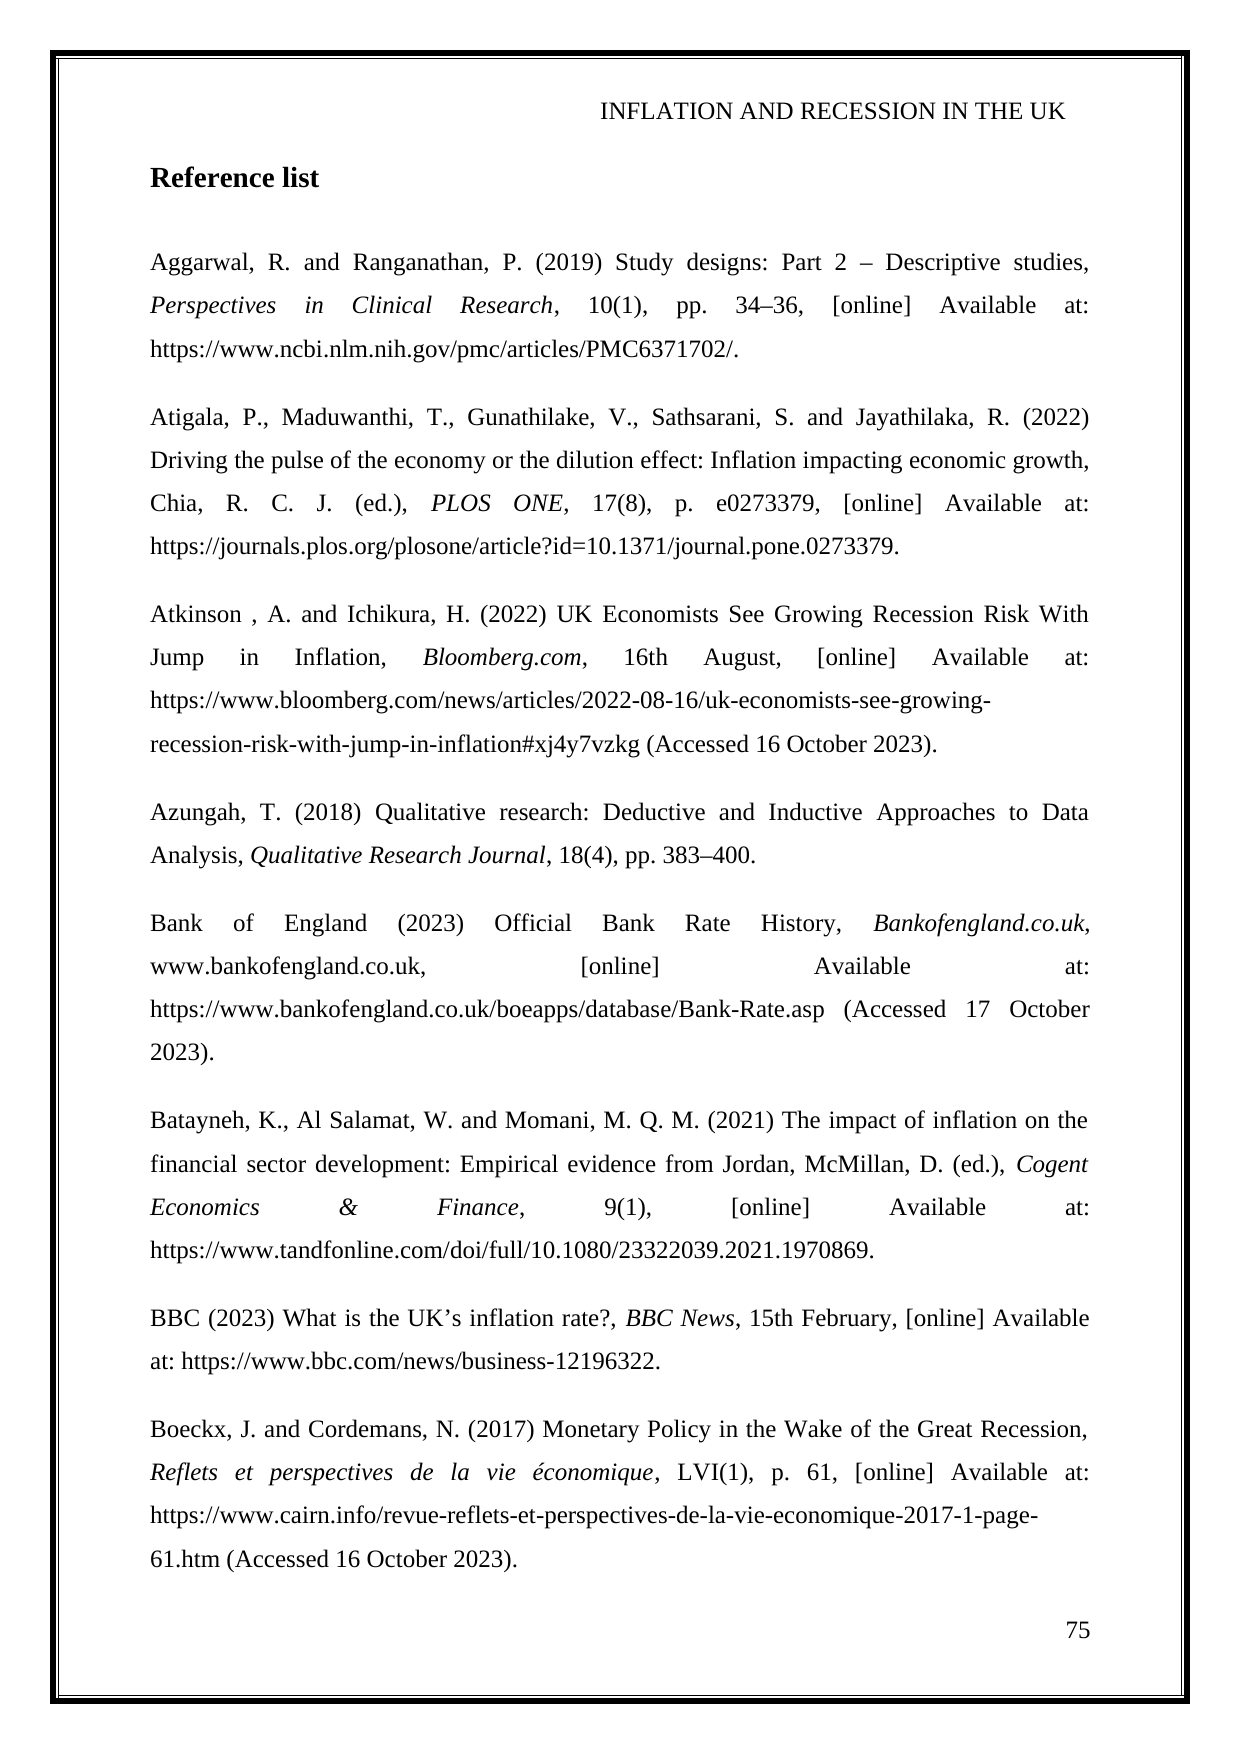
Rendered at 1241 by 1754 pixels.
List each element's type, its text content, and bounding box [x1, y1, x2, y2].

text BBC (2023) What is the UK’s inflation rate?, BBC News, 15th February, [online] Available at: https://www.bbc.com/news/business-12196322. [150, 1303, 1090, 1375]
text Atigala, P., Maduwanthi, T., Gunathilake, V., Sathsarani, S. and Jayathilaka, R. (2022) Driving the pulse of the economy or the dilution effect: Inflation impacting economic growth, Chia, R. C. J. (ed.), PLOS ONE, 17(8), p. e0273379, [online] Available at: https://journals.plos.org/plosone/article?id=10.1371/journal.pone.0273379. [150, 402, 1090, 560]
text Azungah, T. (2018) Qualitative research: Deductive and Inductive Approaches to Data Analysis, Qualitative Research Journal, 18(4), pp. 383–400. [150, 797, 1090, 869]
text Batayneh, K., Al Salamat, W. and Momani, M. Q. M. (2021) The impact of inflation on the financial sector development: Empirical evidence from Jordan, McMillan, D. (ed.), Cogent Economics & Finance, 9(1), [online] Available at: https://www.tandfonline.com/doi/full/10.1080/23322039.2021.1970869. [150, 1106, 1090, 1264]
text Bank of England (2023) Official Bank Rate History, Bankofengland.co.uk, www.bankofengland.co.uk, [online] Available at: https://www.bankofengland.co.uk/boeapps/database/Bank-Rate.asp (Accessed 17 October 2023). [150, 908, 1090, 1066]
text Atkinson , A. and Ichikura, H. (2022) UK Economists See Growing Recession Risk With Jump in Inflation, Bloomberg.com, 16th August, [online] Available at: https://www.bloomberg.com/news/articles/2022-08-16/uk-economists-see-growing-recession-risk-with-jump-in-inflation#xj4y7vzkg (Accessed 16 October 2023). [150, 599, 1090, 757]
text Boeckx, J. and Cordemans, N. (2017) Monetary Policy in the Wake of the Great Recession, Reflets et perspectives de la vie économique, LVI(1), p. 61, [online] Available at: https://www.cairn.info/revue-reflets-et-perspectives-de-la-vie-economique-2017-1-page-61.htm (Accessed 16 October 2023). [150, 1414, 1090, 1572]
subtitle Reference list [150, 160, 1090, 193]
text Aggarwal, R. and Ranganathan, P. (2019) Study designs: Part 2 – Descriptive studies, Perspectives in Clinical Research, 10(1), pp. 34–36, [online] Available at: https://www.ncbi.nlm.nih.gov/pmc/articles/PMC6371702/. [150, 247, 1090, 362]
